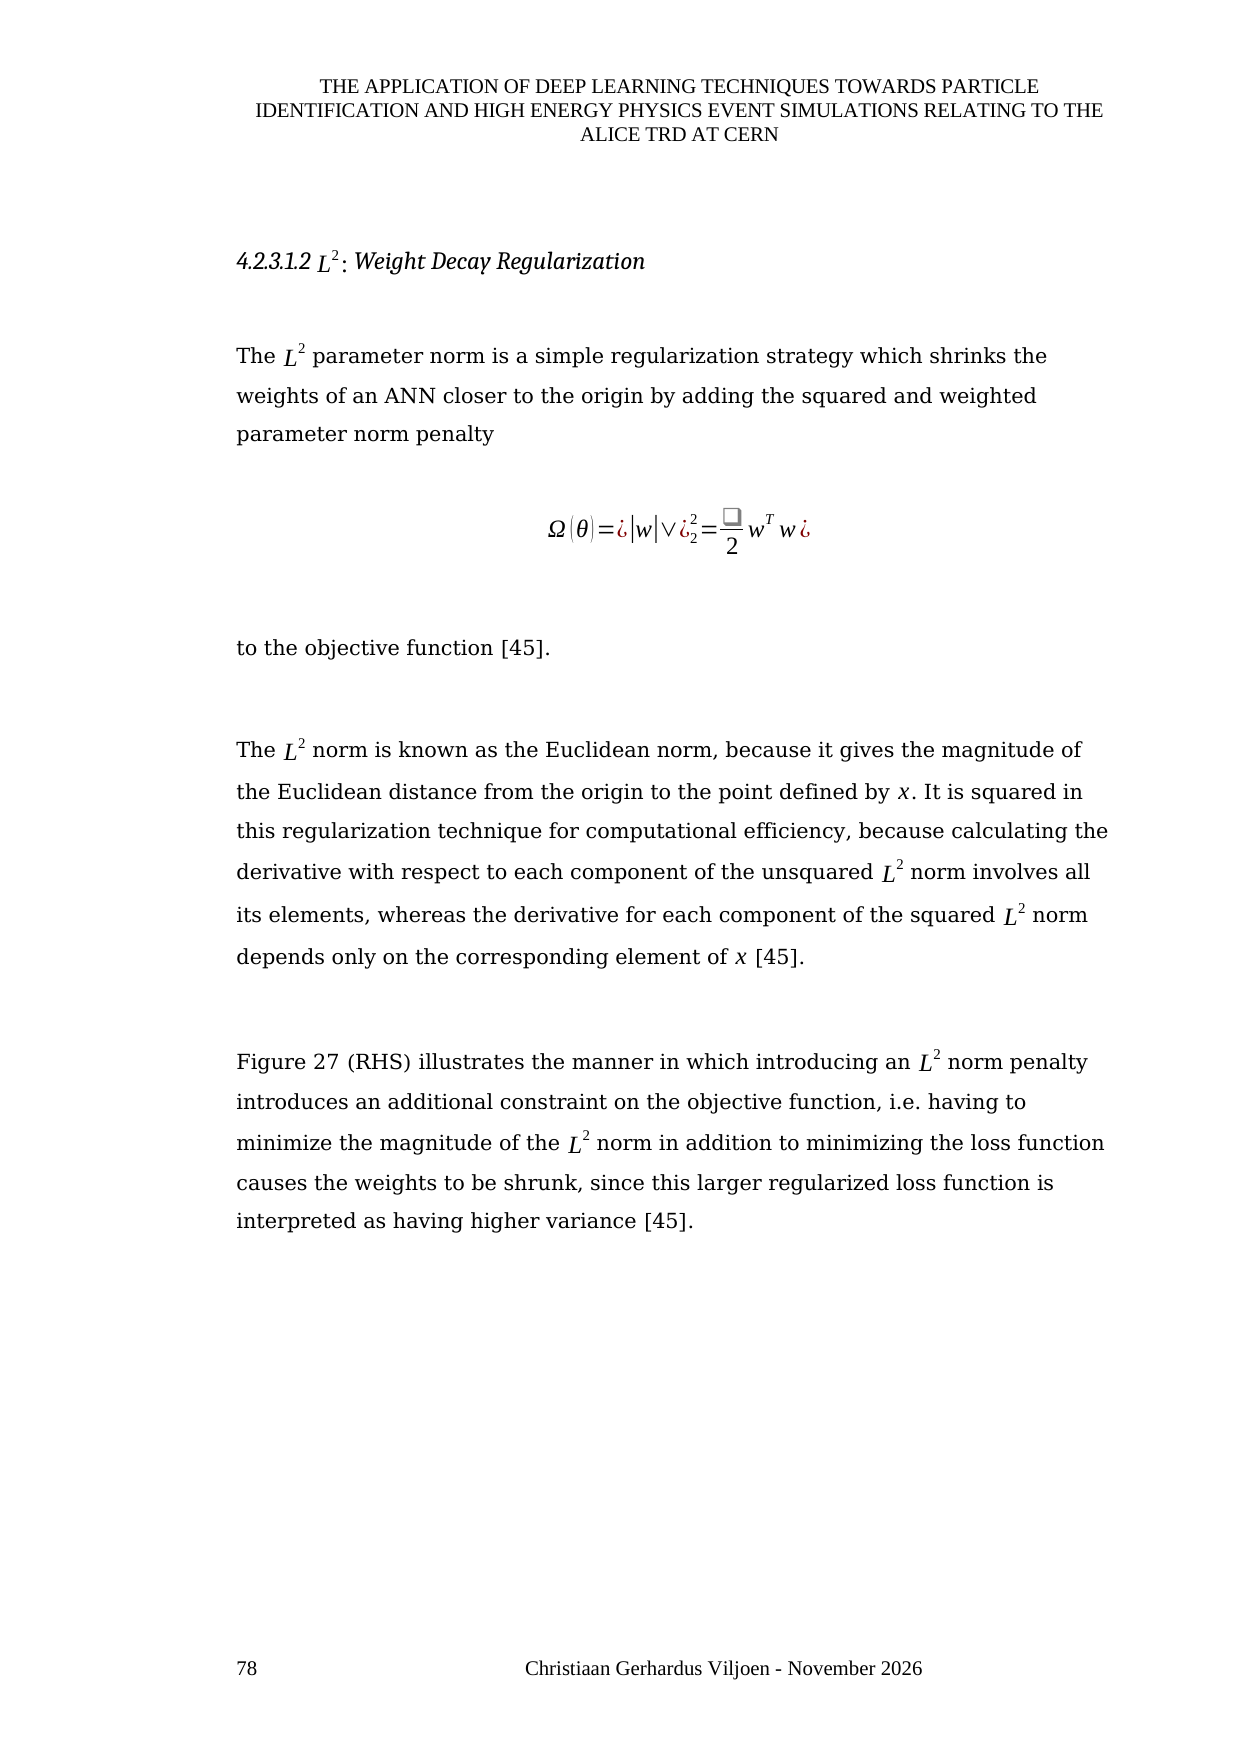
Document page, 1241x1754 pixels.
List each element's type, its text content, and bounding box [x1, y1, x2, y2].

text Figure 27 (RHS) illustrates the manner in which introducing an norm penalty introduces an additional constraint on the objective function, i.e. having to minimize the magnitude of the norm in addition to minimizing the loss function causes the weights to be shrunk, since this larger regularized loss function is interpreted as having higher variance . [236, 1045, 1122, 1233]
text The parameter norm is a simple regularization strategy which shrinks the weights of an ANN closer to the origin by adding the squared and weighted parameter norm penalty [236, 340, 1122, 446]
subtitle Weight Decay Regularization [236, 246, 1122, 277]
text The norm is known as the Euclidean norm, because it gives the magnitude of the Euclidean distance from the origin to the point defined by . It is squared in this regularization technique for computational efficiency, because calculating the derivative with respect to each component of the unsquared norm involves all its elements, whereas the derivative for each component of the squared norm depends only on the corresponding element of . [236, 734, 1122, 970]
text to the objective function . [236, 634, 1122, 659]
